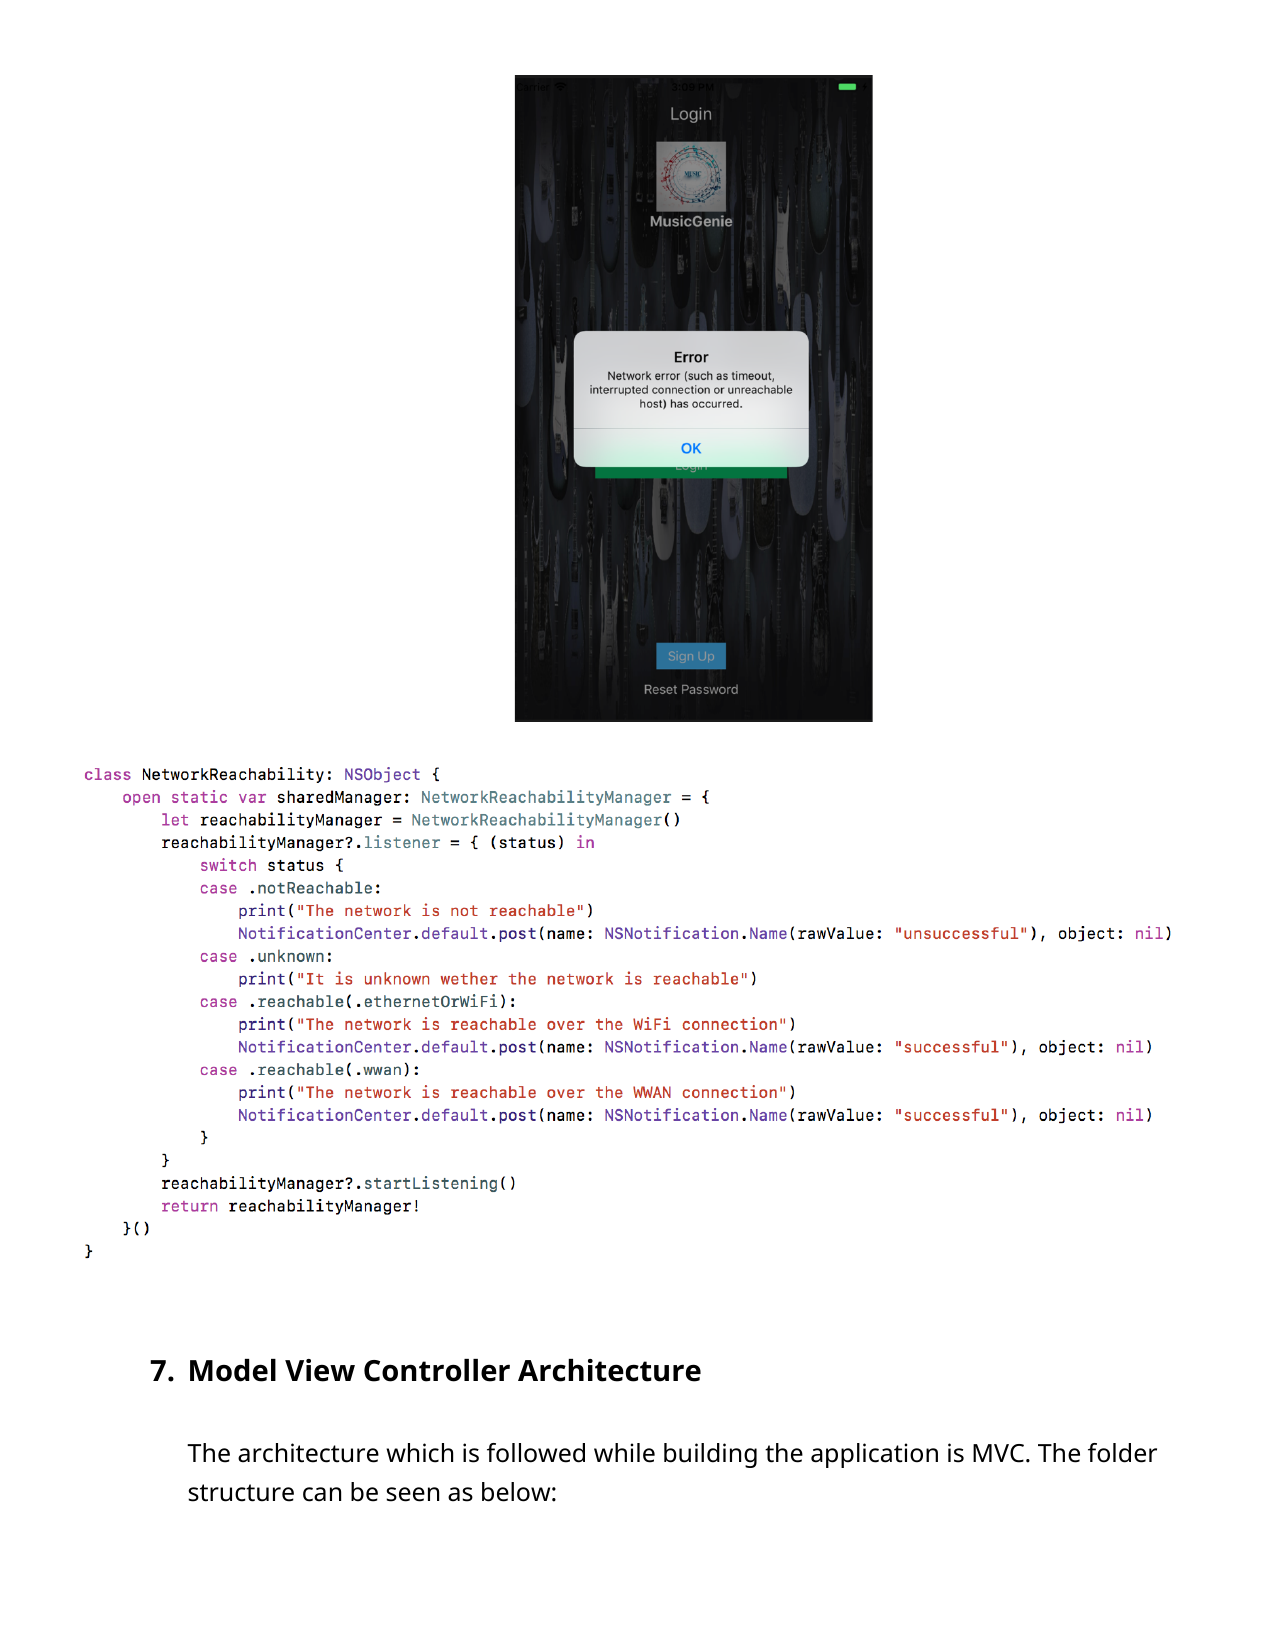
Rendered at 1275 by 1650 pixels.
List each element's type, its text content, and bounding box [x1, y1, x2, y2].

picture [75, 764, 1200, 1268]
picture [514, 75, 873, 722]
list Model View Controller Architecture [150, 1351, 1200, 1390]
text The architecture which is followed while building the application is MVC. The folder structure can be seen as below: [187, 1435, 1200, 1509]
